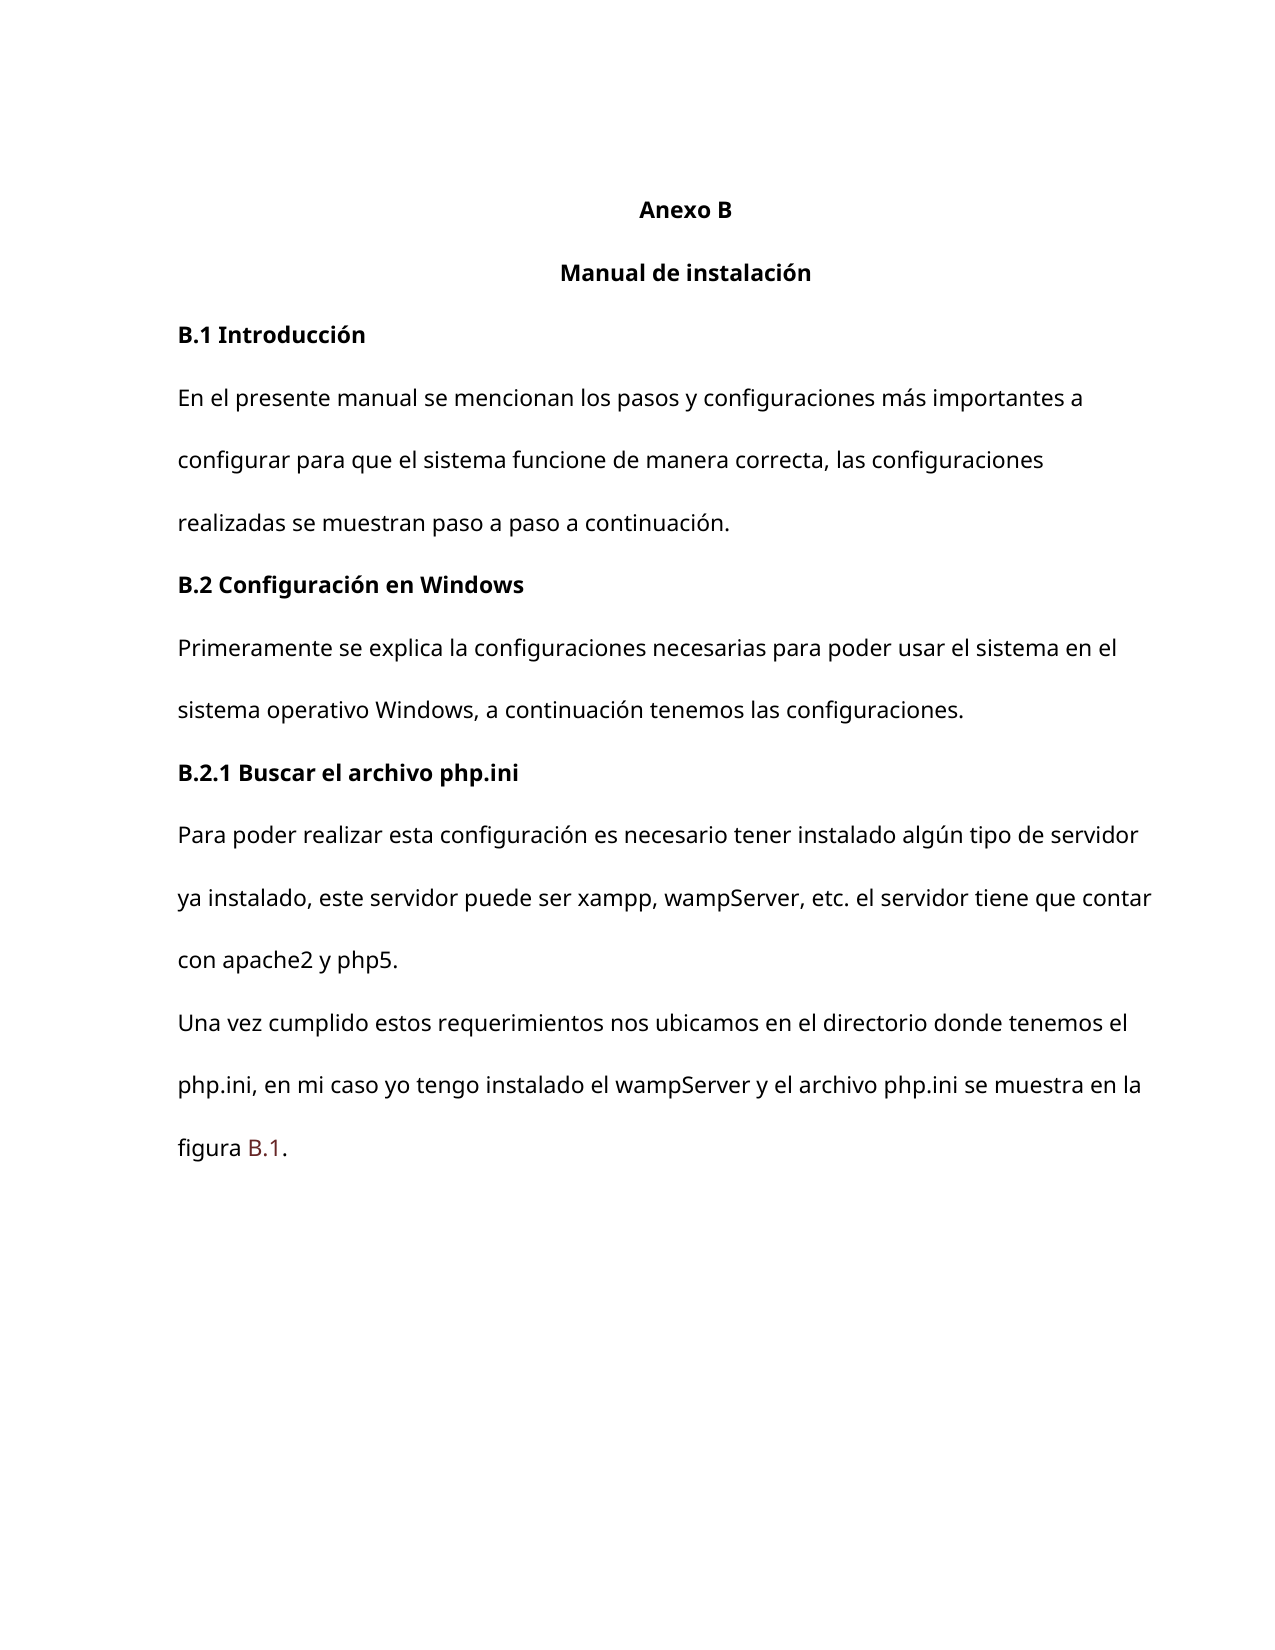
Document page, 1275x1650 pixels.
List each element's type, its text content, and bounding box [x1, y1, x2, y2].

subtitle B.2 Configuración en Windows [177, 569, 1157, 601]
text En el presente manual se mencionan los pasos y configuraciones más importantes a configurar para que el sistema funcione de manera correcta, las configuraciones realizadas se muestran paso a paso a continuación. [177, 382, 1157, 538]
subtitle B.1 Introducción [177, 319, 1157, 351]
text Primeramente se explica la configuraciones necesarias para poder usar el sistema en el sistema operativo Windows, a continuación tenemos las configuraciones. [177, 632, 1157, 726]
subtitle Manual de instalación [215, 257, 1157, 288]
text Para poder realizar esta configuración es necesario tener instalado algún tipo de servidor ya instalado, este servidor puede ser xampp, wampServer, etc. el servidor tiene que contar con apache2 y php5. [177, 819, 1157, 976]
text Una vez cumplido estos requerimientos nos ubicamos en el directorio donde tenemos el php.ini, en mi caso yo tengo instalado el wampServer y el archivo php.ini se muestra en la figura B.1. [177, 1007, 1157, 1163]
subtitle Anexo B [215, 194, 1157, 226]
subtitle B.2.1 Buscar el archivo php.ini [177, 757, 1157, 788]
